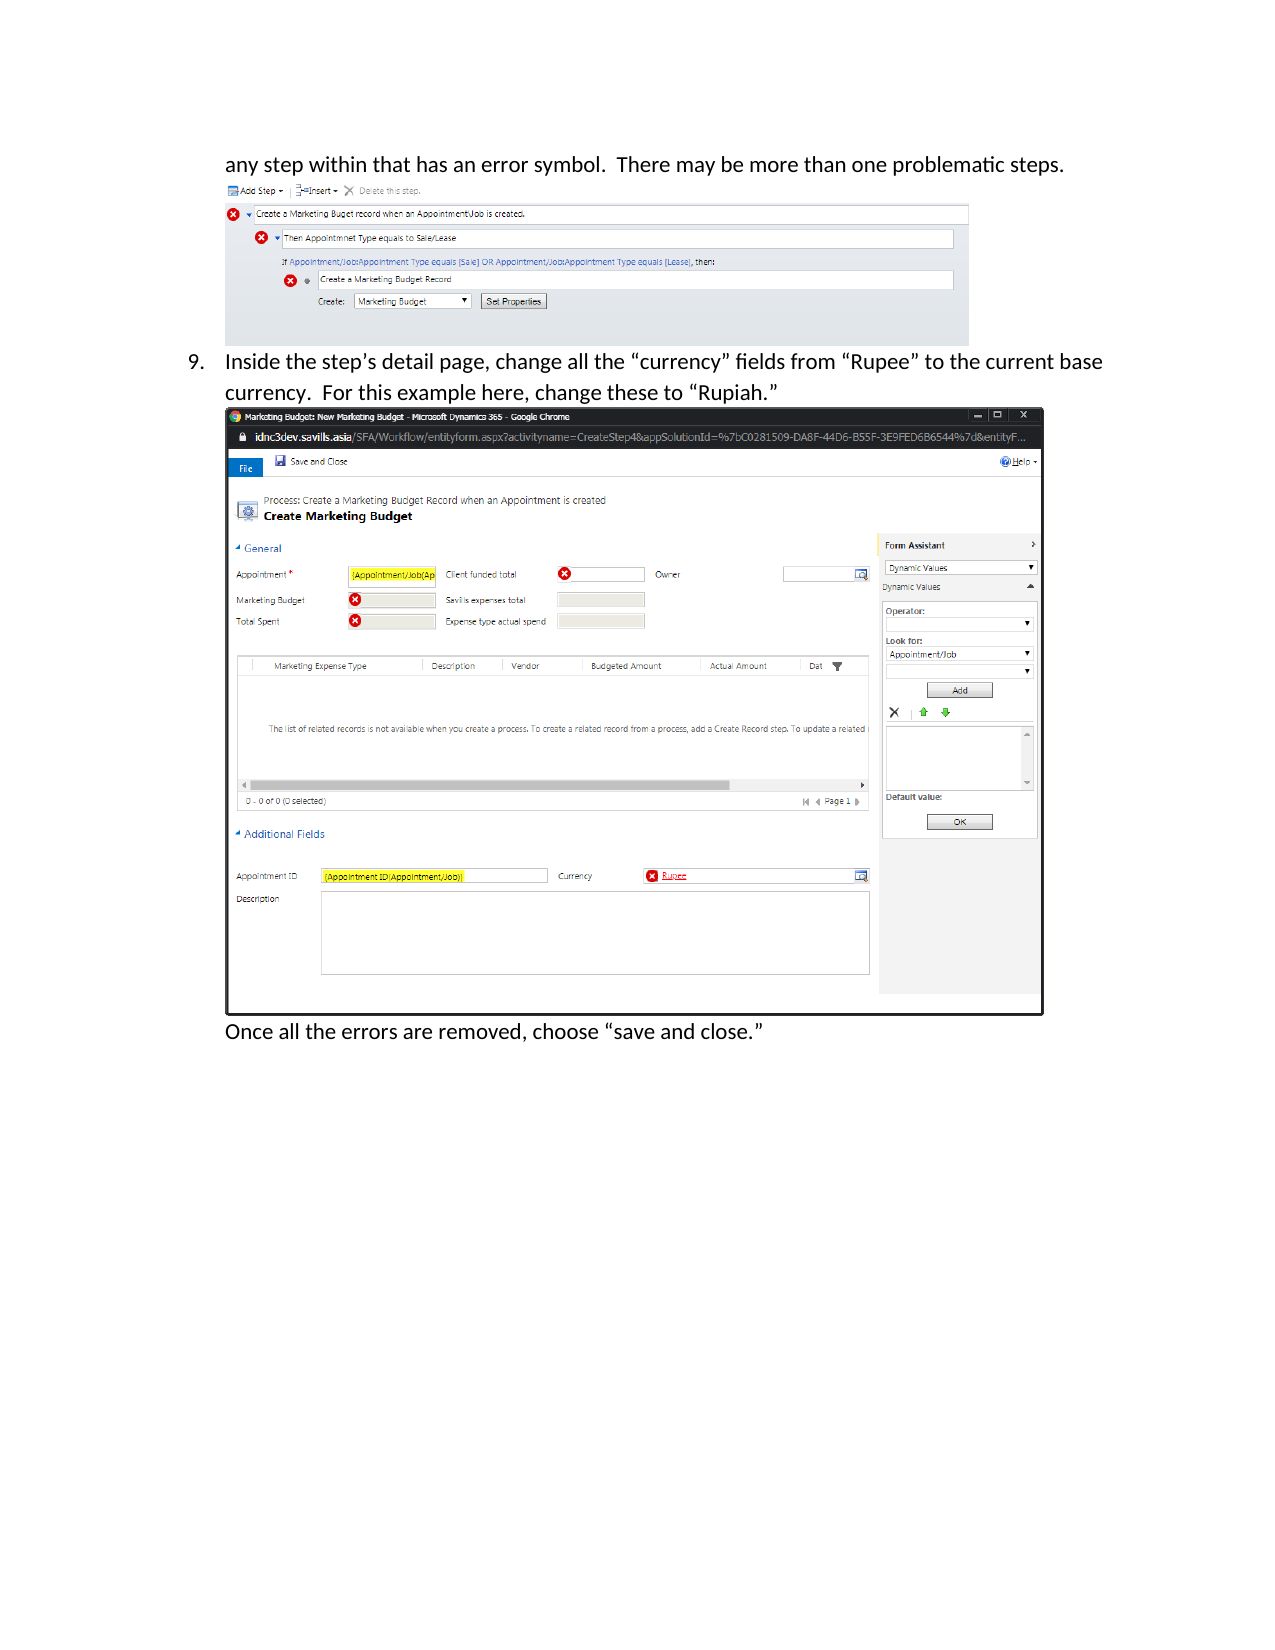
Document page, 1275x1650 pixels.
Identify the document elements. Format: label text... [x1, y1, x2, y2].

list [187, 150, 1125, 345]
picture [225, 407, 1044, 1016]
picture [225, 180, 969, 346]
